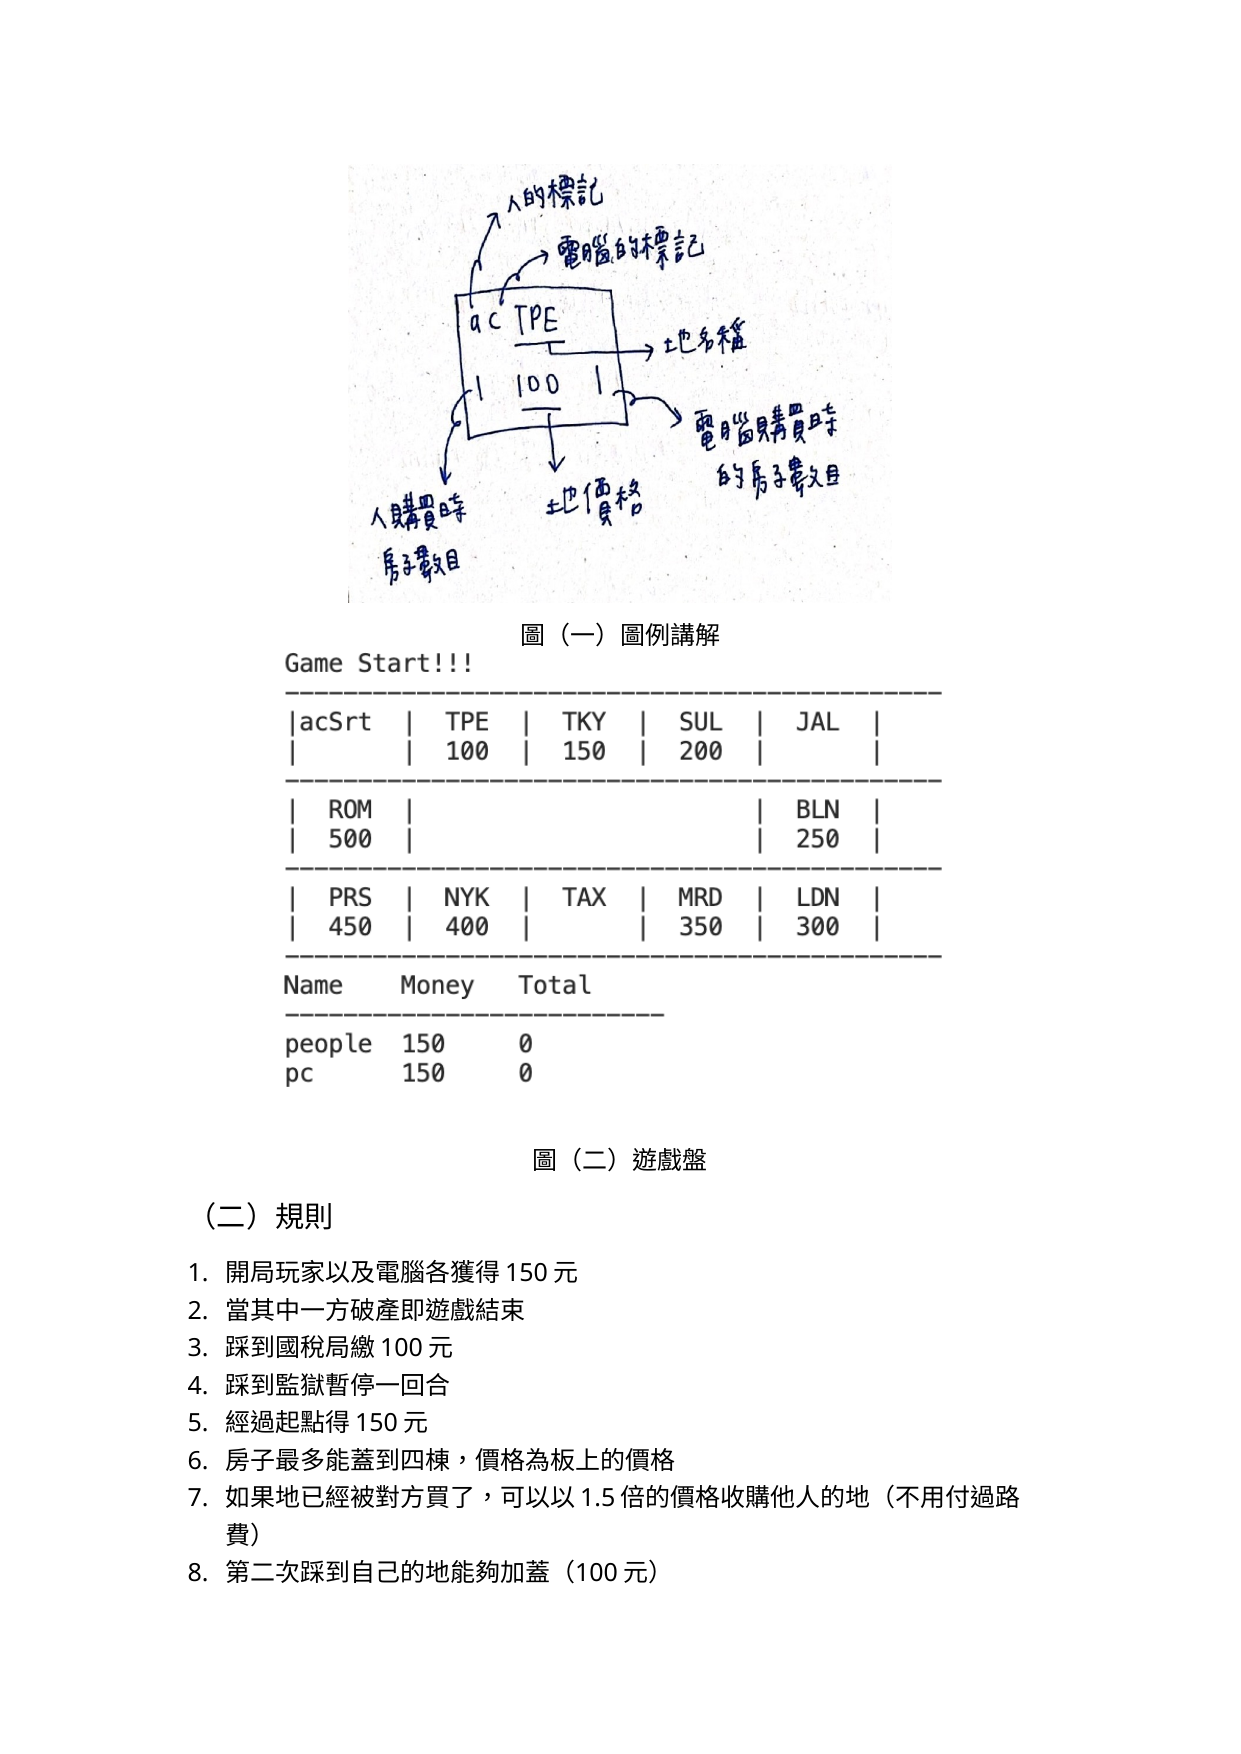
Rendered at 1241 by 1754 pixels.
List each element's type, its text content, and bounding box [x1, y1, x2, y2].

picture [348, 164, 892, 603]
list 當其中一方破產即遊戲結束 [187, 1289, 1053, 1327]
text 圖（一）圖例講解 [187, 614, 1053, 652]
list 踩到國稅局繳100元 [187, 1327, 1053, 1364]
text 圖（二）遊戲盤 [187, 1139, 1053, 1177]
text （二）規則 [187, 1177, 1053, 1252]
list 踩到監獄暫停一回合 [187, 1364, 1053, 1402]
picture [272, 652, 968, 1113]
list 房子最多能蓋到四棟，價格為板上的價格 [187, 1439, 1053, 1477]
list 經過起點得150元 [187, 1402, 1053, 1439]
list 如果地已經被對方買了，可以以1.5倍的價格收購他人的地（不用付過路費） [187, 1477, 1053, 1552]
list 開局玩家以及電腦各獲得150元 [187, 1252, 1053, 1289]
list 第二次踩到自己的地能夠加蓋（100元） [187, 1552, 1053, 1589]
